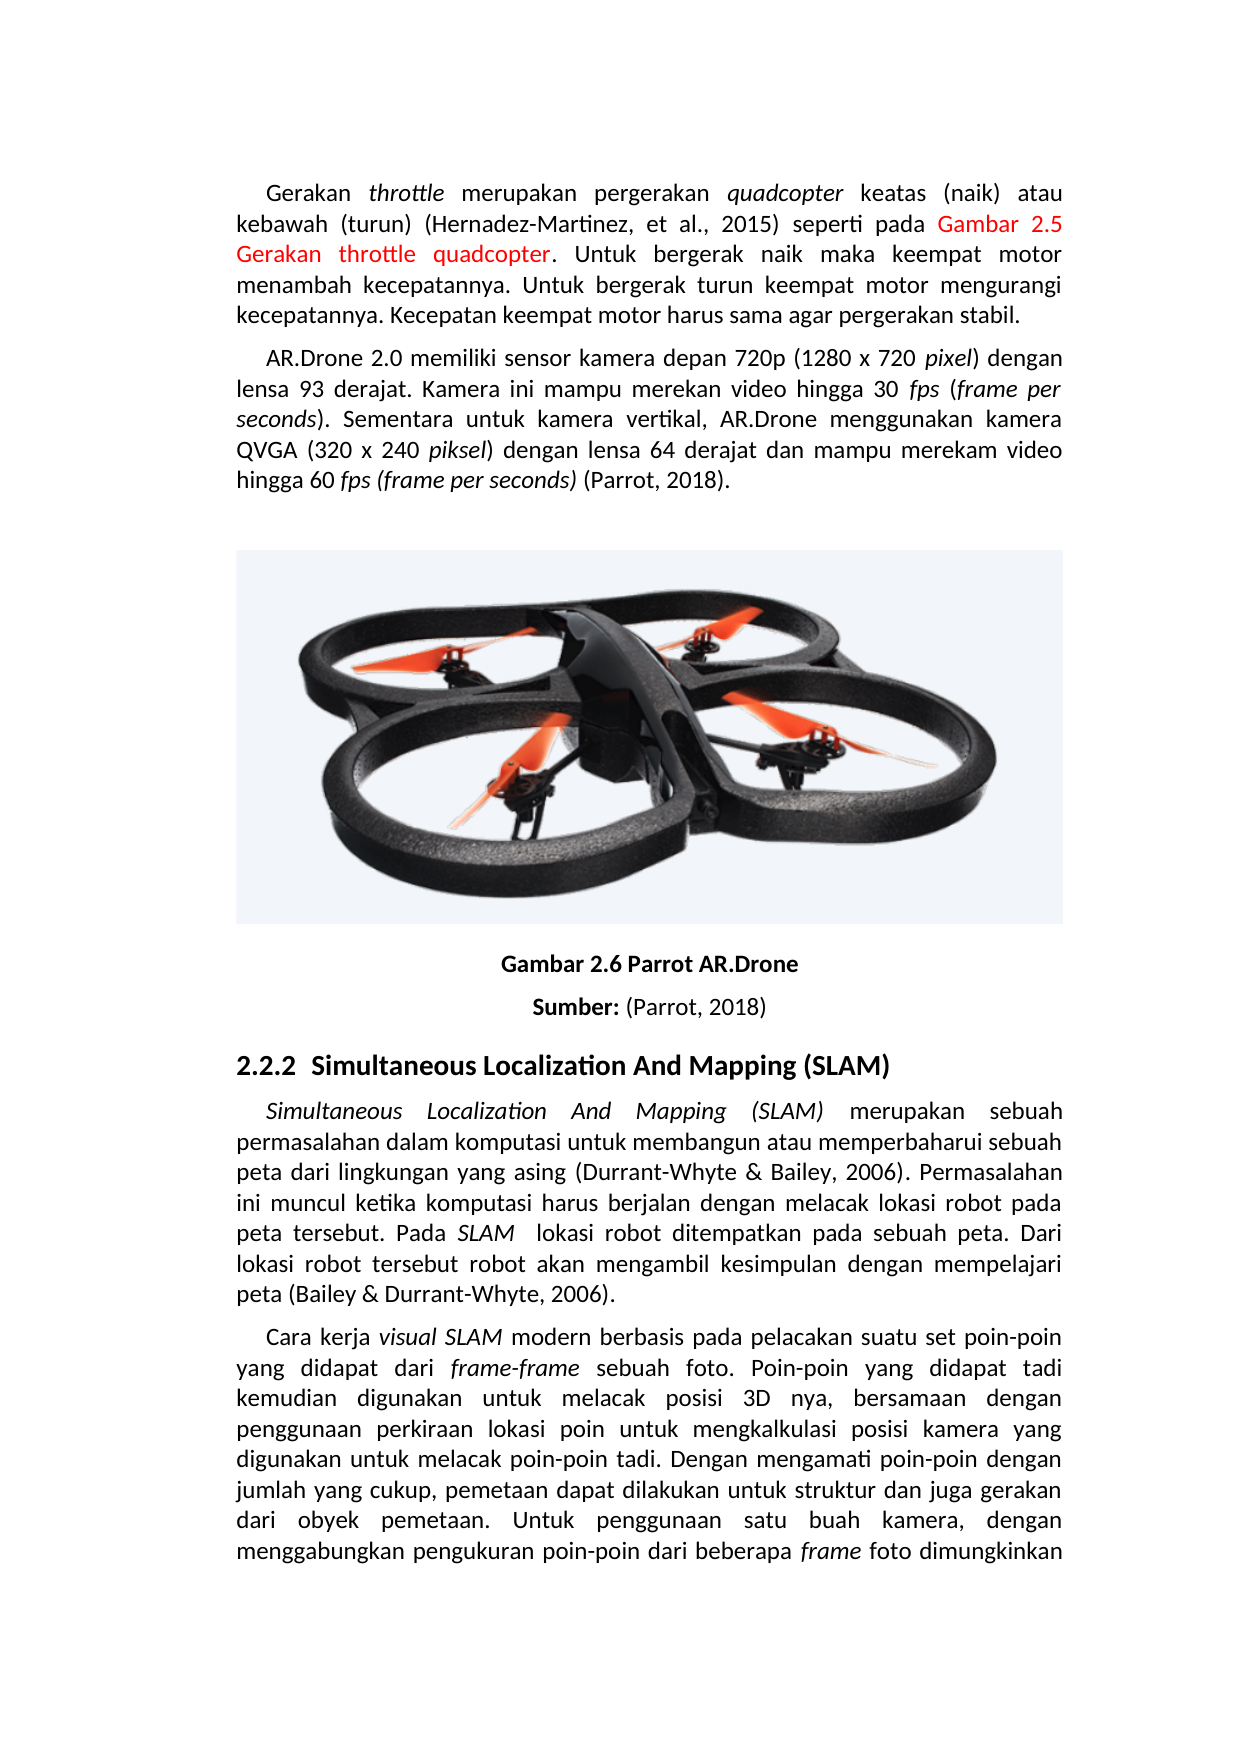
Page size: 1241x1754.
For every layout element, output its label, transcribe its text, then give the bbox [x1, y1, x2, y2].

text AR.Drone 2.0 memiliki sensor kamera depan 720p (1280 x 720 pixel) dengan lensa 93 derajat. Kamera ini mampu merekan video hingga 30 fps (frame per seconds). Sementara untuk kamera vertikal, AR.Drone menggunakan kamera QVGA (320 x 240 piksel) dengan lensa 64 derajat dan mampu merekam video hingga 60 fps (frame per seconds) . [236, 342, 1063, 495]
text Simultaneous Localization And Mapping (SLAM) merupakan sebuah permasalahan dalam komputasi untuk membangun atau memperbaharui sebuah peta dari lingkungan yang asing. Permasalahan ini muncul ketika komputasi harus berjalan dengan melacak lokasi robot pada peta tersebut. Pada SLAM lokasi robot ditempatkan pada sebuah peta. Dari lokasi robot tersebut robot akan mengambil kesimpulan dengan mempelajari peta. [236, 1095, 1063, 1309]
picture [236, 550, 1063, 924]
text Gambar 2.6 Parrot AR.Drone [236, 948, 1063, 979]
text Sumber: [236, 992, 1063, 1022]
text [236, 1321, 1063, 1566]
text Gerakan throttle merupakan pergerakan quadcopter keatas (naik) atau kebawah (turun) seperti pada Gambar 2.5 Gerakan throttle quadcopter. Untuk bergerak naik maka keempat motor menambah kecepatannya. Untuk bergerak turun keempat motor mengurangi kecepatannya. Kecepatan keempat motor harus sama agar pergerakan stabil. [236, 177, 1063, 330]
subtitle Simultaneous Localization And Mapping (SLAM) [236, 1047, 1063, 1083]
